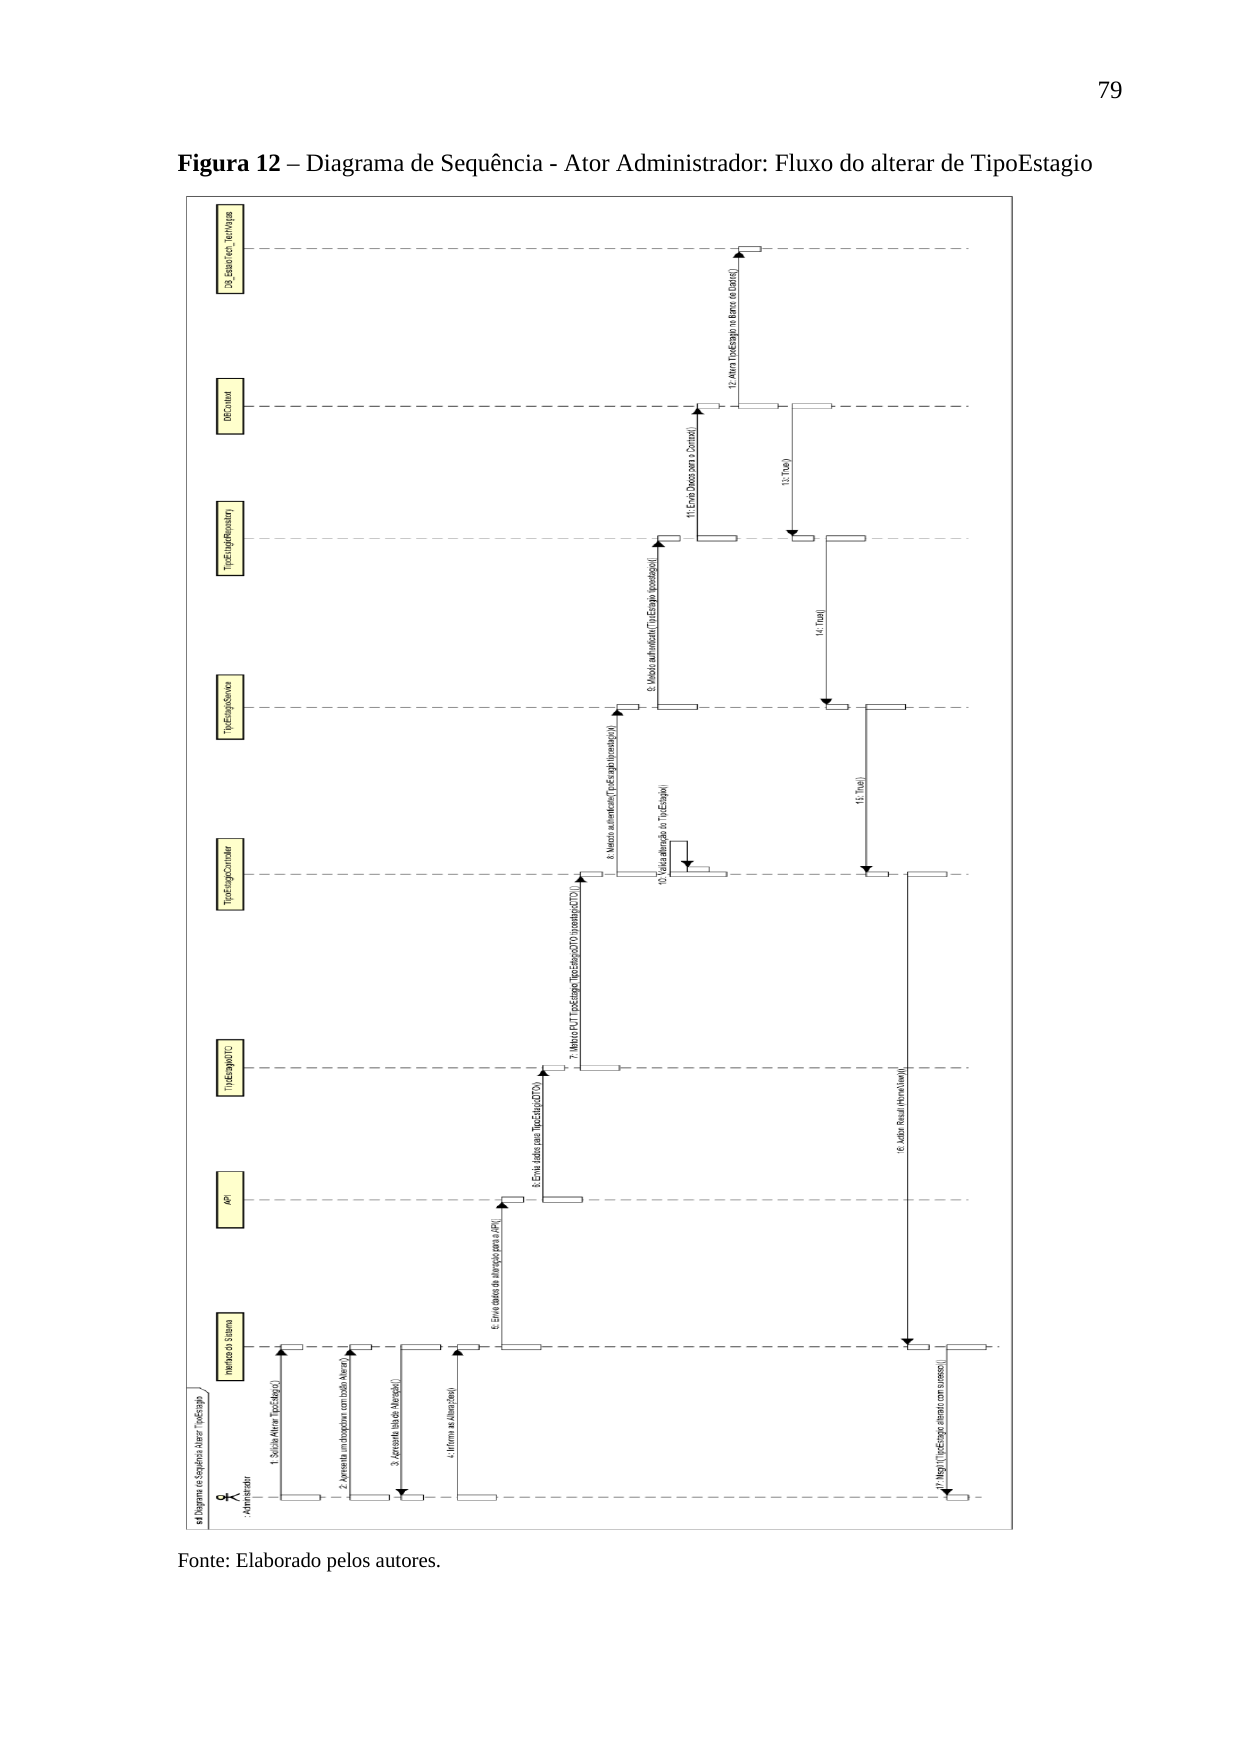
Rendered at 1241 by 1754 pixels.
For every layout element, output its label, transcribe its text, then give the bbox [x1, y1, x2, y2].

picture [178, 193, 1020, 1533]
text Figura 12 – Diagrama de Sequência - Ator Administrador: Fluxo do alterar de TipoEstagio [177, 148, 1122, 176]
text Fonte: Elaborado pelos autores. [177, 1548, 1122, 1572]
